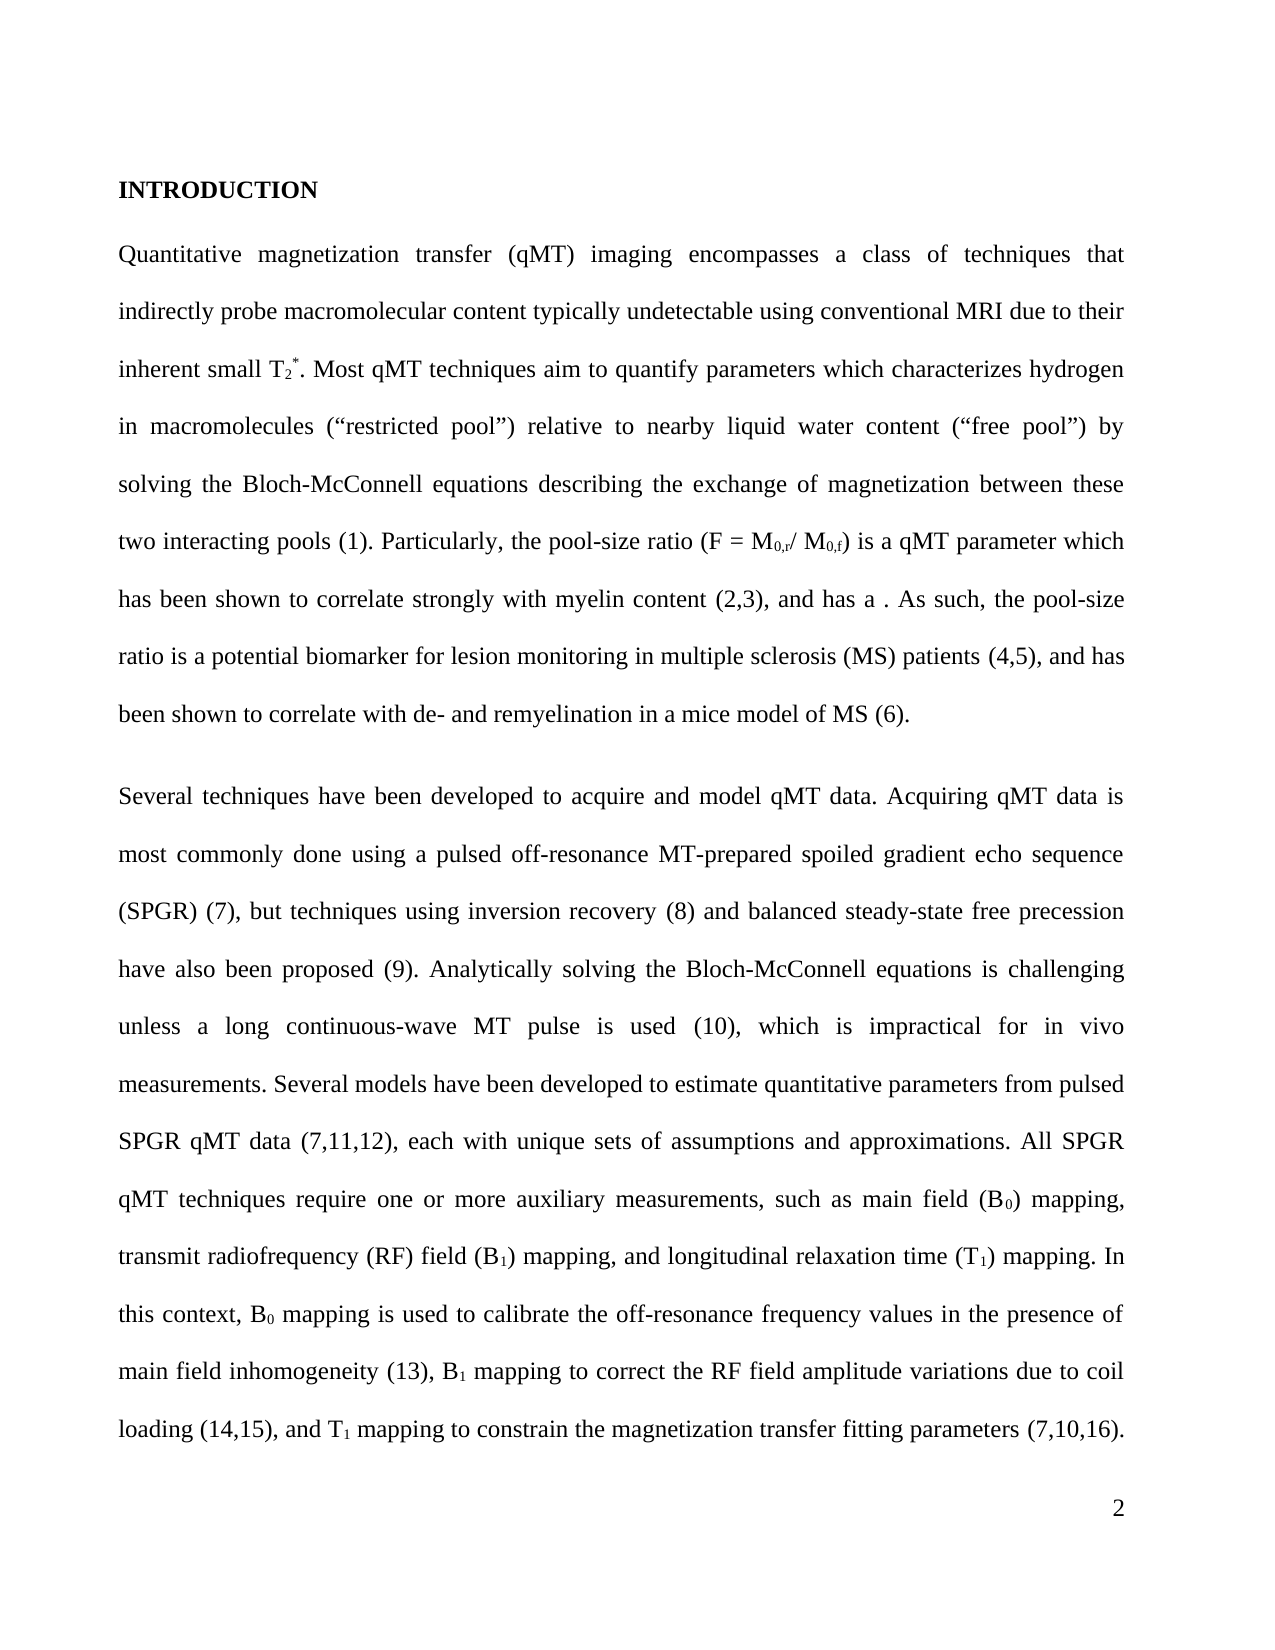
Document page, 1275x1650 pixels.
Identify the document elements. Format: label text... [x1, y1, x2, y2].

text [118, 781, 1125, 1442]
subtitle INTRODUCTION [118, 175, 1125, 204]
text Quantitative magnetization transfer (qMT) imaging encompasses a class of techniques that indirectly probe macromolecular content typically undetectable using conventional MRI due to their inherent small T2*. Most qMT techniques aim to quantify parameters which characterizes hydrogen in macromolecules (“restricted pool”) relative to nearby liquid water content (“free pool”) by solving the Bloch-McConnell equations describing the exchange of magnetization between these two interacting pools (1). Particularly, the pool-size ratio (F = M0,r/ M0,f) is a qMT parameter which has been shown to correlate strongly with myelin content (2,3), and has a . As such, the pool-size ratio is a potential biomarker for lesion monitoring in multiple sclerosis (MS) patients (4,5), and has been shown to correlate with de- and remyelination in a mice model of MS (6). [118, 239, 1125, 727]
